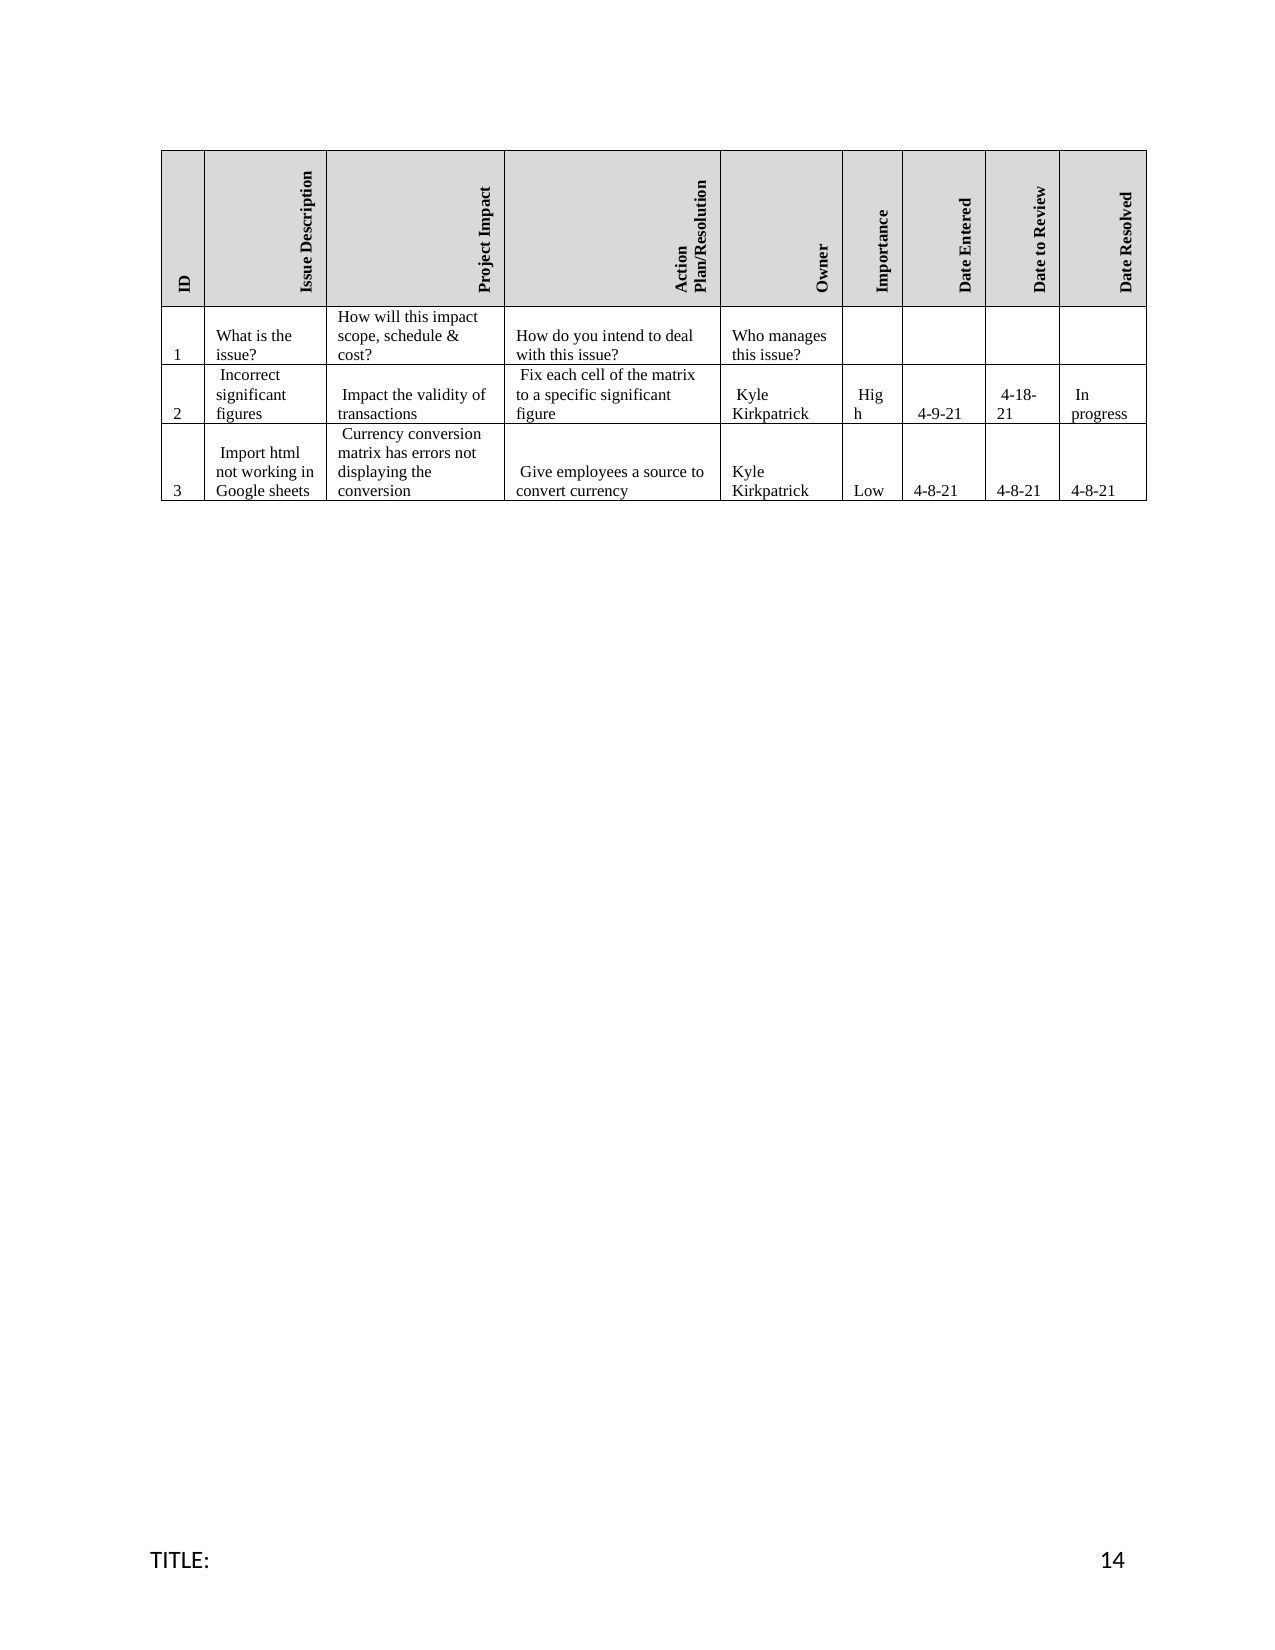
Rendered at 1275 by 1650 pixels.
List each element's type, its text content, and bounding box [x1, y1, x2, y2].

table_cell Currency conversion matrix has errors not displaying the conversion [327, 424, 504, 500]
table_cell [986, 307, 1059, 364]
table_cell Incorrect significant figures [205, 365, 326, 423]
table_cell 4-8-21 [986, 424, 1059, 500]
table_cell How will this impact scope, schedule & cost? [327, 307, 504, 364]
table_cell Who manages this issue? [721, 307, 842, 364]
table_cell Import html not working in Google sheets [205, 424, 326, 500]
table_cell Give employees a source to convert currency [505, 424, 720, 500]
table_cell Kyle Kirkpatrick [721, 365, 842, 423]
table_cell 4-8-21 [1060, 424, 1146, 500]
table_cell Date Entered [903, 151, 985, 306]
table_cell 4-9-21 [903, 365, 985, 423]
table_cell Date to Review [986, 151, 1059, 306]
table_cell What is the issue? [205, 307, 326, 364]
table_cell How do you intend to deal with this issue? [505, 307, 720, 364]
table_cell Kyle Kirkpatrick [721, 424, 842, 500]
table_cell Low [843, 424, 902, 500]
table_cell Issue Description [205, 151, 326, 306]
table_cell 4-8-21 [903, 424, 985, 500]
table_cell Fix each cell of the matrix to a specific significant figure [505, 365, 720, 423]
table_cell [903, 307, 985, 364]
table_cell 1 [162, 307, 204, 364]
table_cell Owner [721, 151, 842, 306]
table_cell Date Resolved [1060, 151, 1146, 306]
table_cell 2 [162, 365, 204, 423]
table_cell Impact the validity of transactions [327, 365, 504, 423]
table_cell [843, 307, 902, 364]
table_cell In progress [1060, 365, 1146, 423]
table_cell Importance [843, 151, 902, 306]
table_cell High [843, 365, 902, 423]
table_cell 4-18-21 [986, 365, 1059, 423]
table_cell ID [162, 151, 204, 306]
table_cell Project Impact [327, 151, 504, 306]
table_cell 3 [162, 424, 204, 500]
table_cell [1060, 307, 1146, 364]
table_cell Action Plan/Resolution [505, 151, 720, 306]
